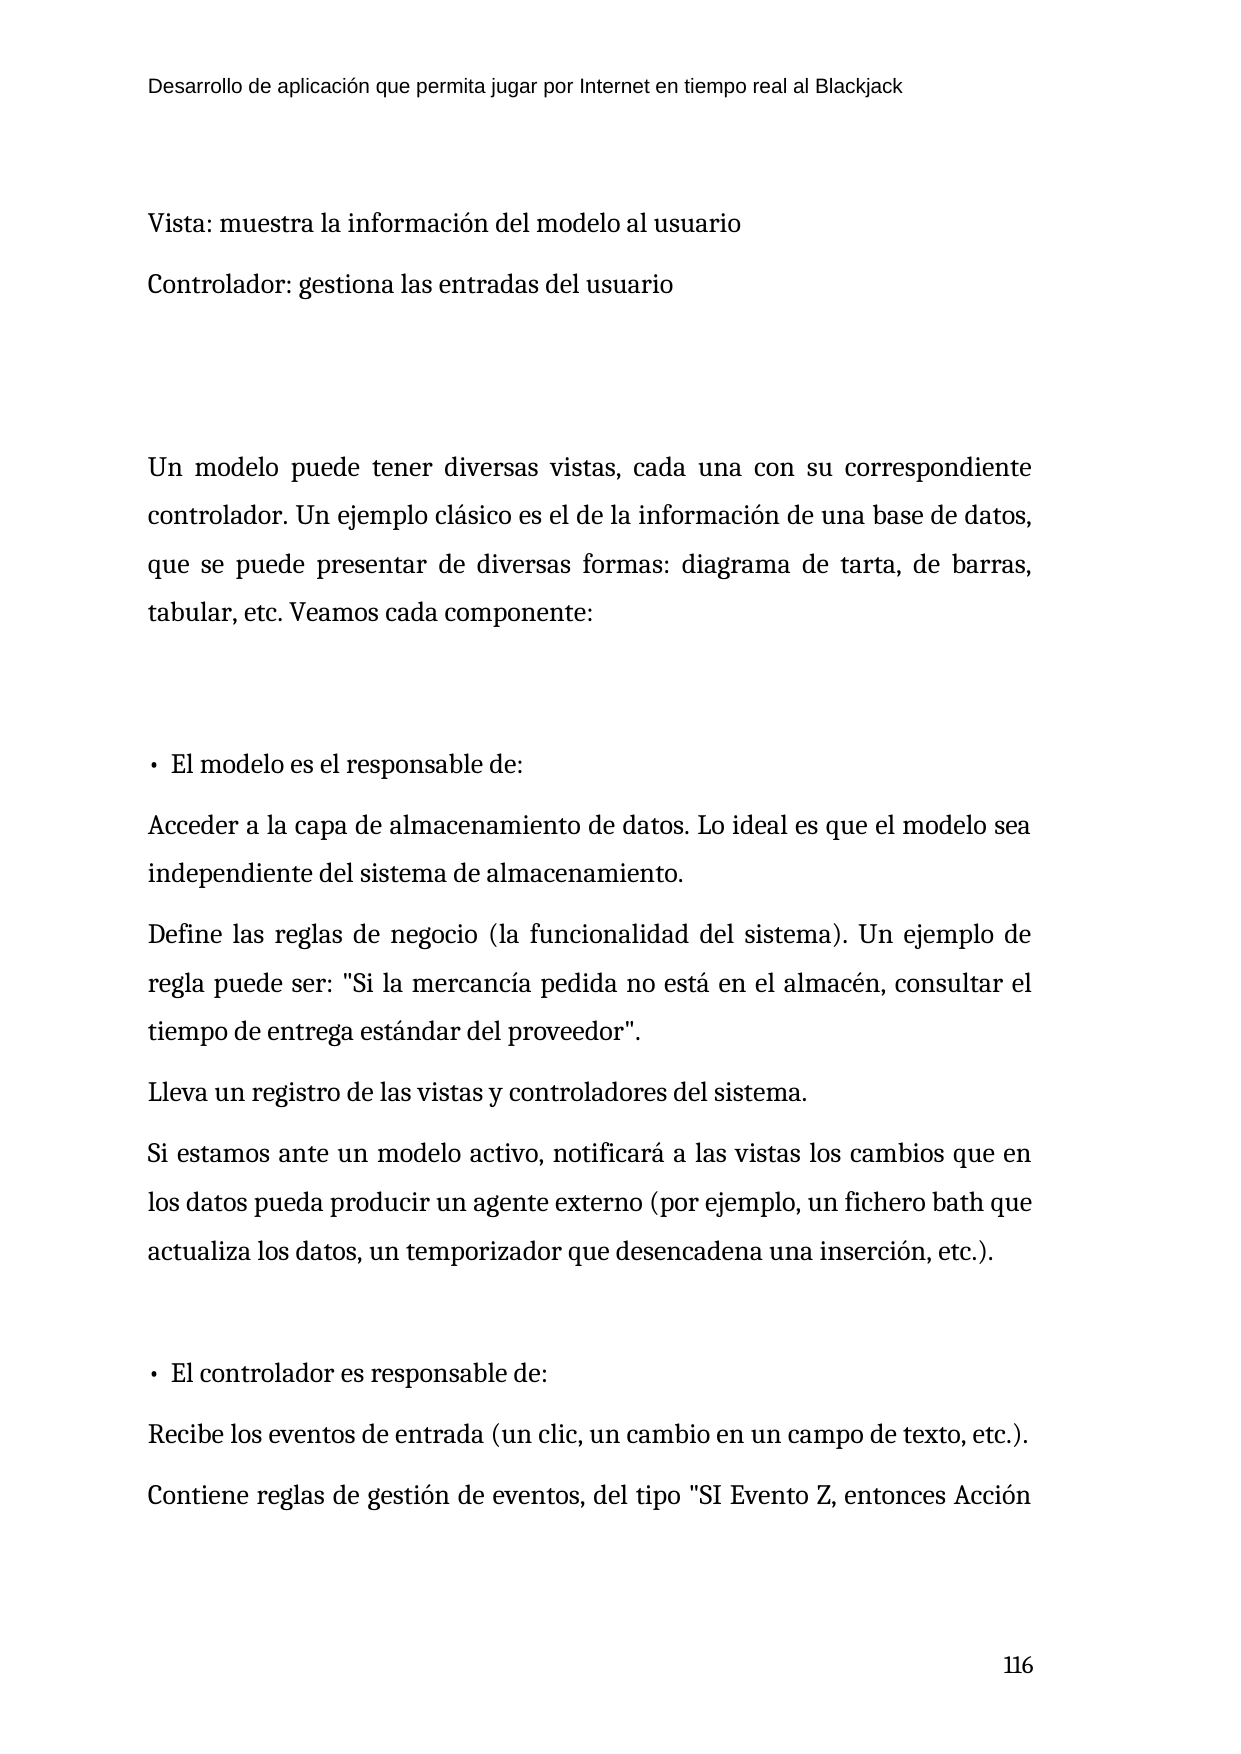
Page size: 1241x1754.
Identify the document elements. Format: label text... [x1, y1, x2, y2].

text Recibe los eventos de entrada (un clic, un cambio en un campo de texto, etc.). [148, 1418, 1033, 1450]
list El controlador es responsable de: [148, 1357, 1033, 1389]
text Define las reglas de negocio (la funcionalidad del sistema). Un ejemplo de regla puede ser: "Si la mercancía pedida no está en el almacén, consultar el tiempo de entrega estándar del proveedor". [148, 918, 1033, 1048]
text Lleva un registro de las vistas y controladores del sistema. [148, 1077, 1033, 1109]
text Vista: muestra la información del modelo al usuario [148, 207, 1033, 239]
text Controlador: gestiona las entradas del usuario [148, 268, 1033, 300]
list El modelo es el responsable de: [148, 748, 1033, 780]
text Un modelo puede tener diversas vistas, cada una con su correspondiente controlador. Un ejemplo clásico es el de la información de una base de datos, que se puede presentar de diversas formas: diagrama de tarta, de barras, tabular, etc. Veamos cada componente: [148, 451, 1033, 629]
text Acceder a la capa de almacenamiento de datos. Lo ideal es que el modelo sea independiente del sistema de almacenamiento. [148, 809, 1033, 890]
text Si estamos ante un modelo activo, notificará a las vistas los cambios que en los datos pueda producir un agente externo (por ejemplo, un fichero bath que actualiza los datos, un temporizador que desencadena una inserción, etc.). [148, 1138, 1033, 1267]
